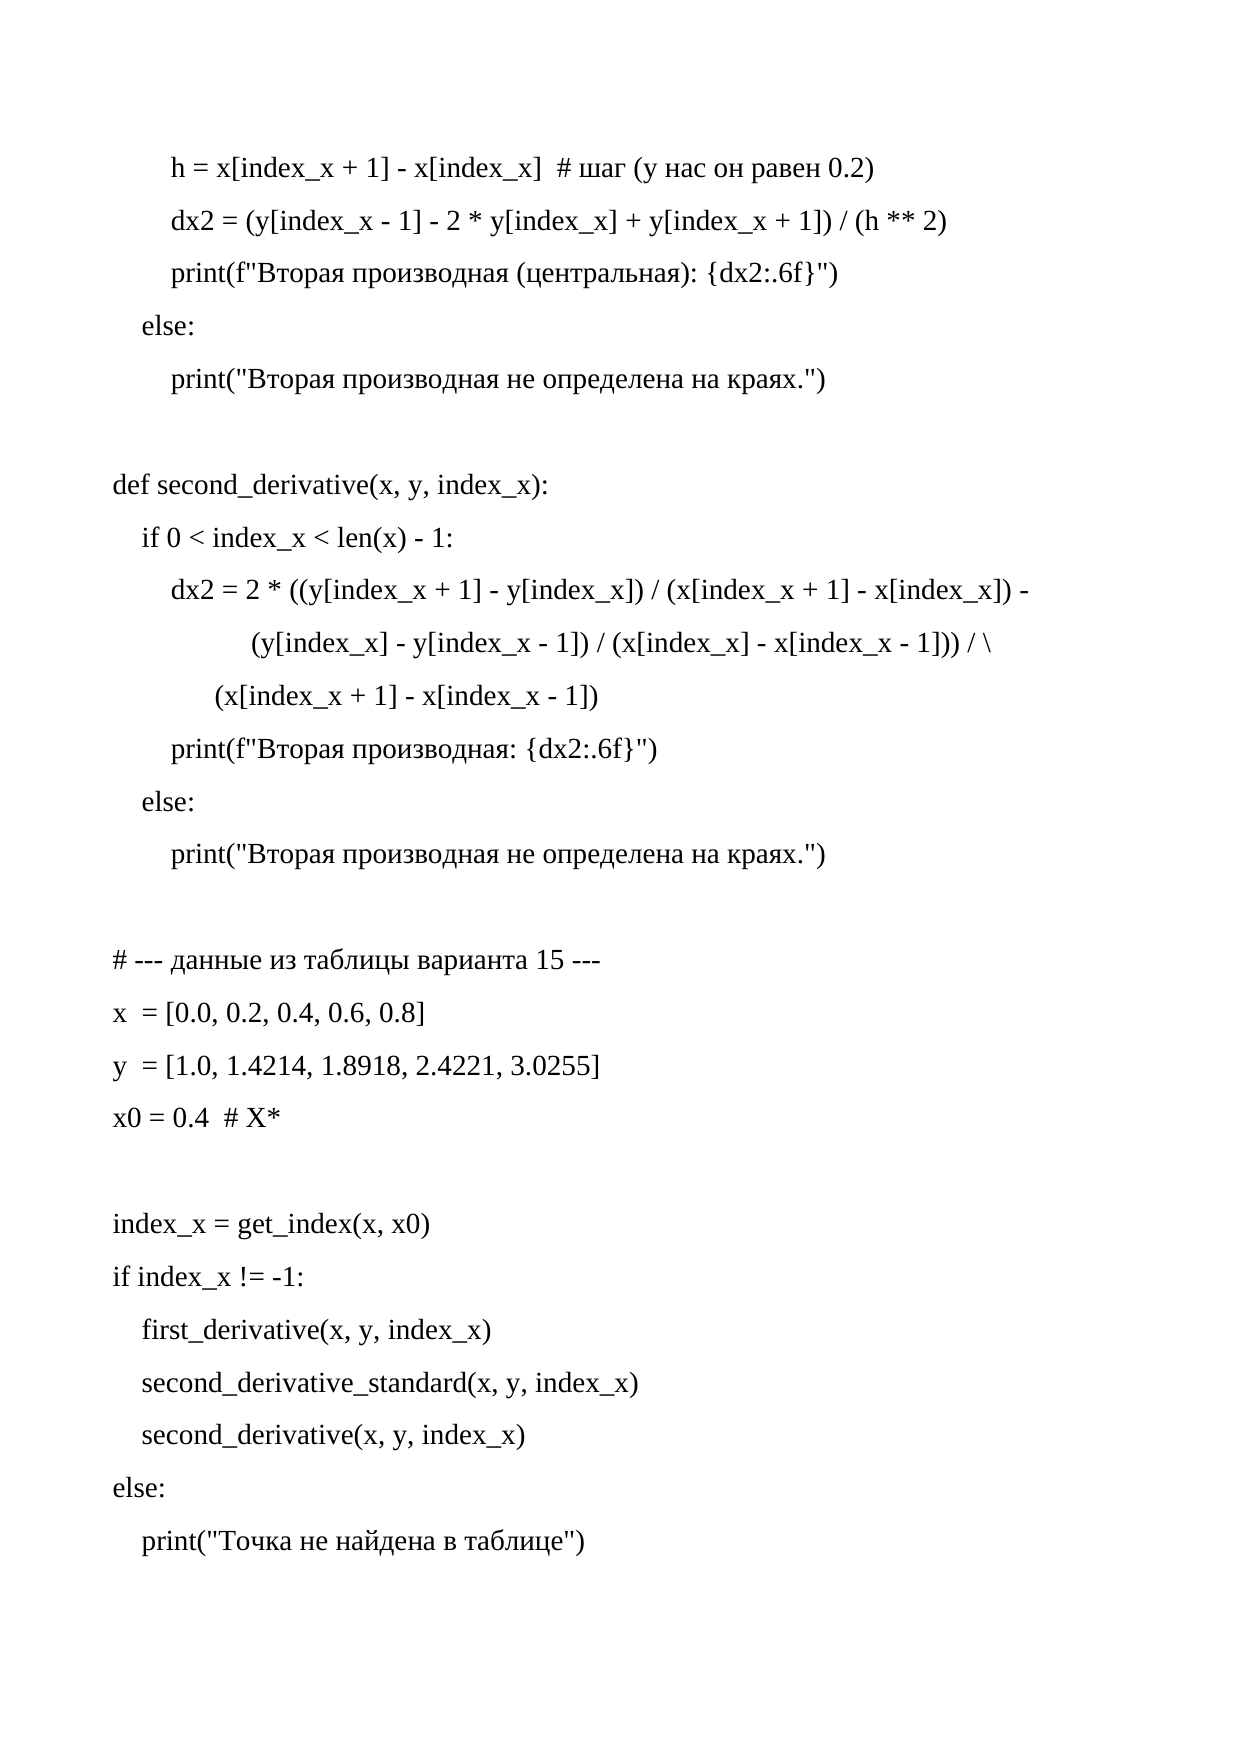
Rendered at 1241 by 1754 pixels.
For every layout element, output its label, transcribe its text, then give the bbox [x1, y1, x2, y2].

text index_x = get_index(x, x0) [112, 1206, 1128, 1240]
text x0 = 0.4 # X* [112, 1101, 1128, 1134]
text else: [112, 308, 1128, 342]
text print("Вторая производная не определена на краях.") [112, 361, 1128, 395]
text (y[index_x] - y[index_x - 1]) / (x[index_x] - x[index_x - 1])) / \ [112, 625, 1128, 659]
text first_derivative(x, y, index_x) [112, 1312, 1128, 1345]
text dx2 = (y[index_x - 1] - 2 * y[index_x] + y[index_x + 1]) / (h ** 2) [112, 203, 1128, 236]
text if 0 < index_x < len(x) - 1: [112, 520, 1128, 553]
text print(f"Вторая производная: {dx2:.6f}") [112, 731, 1128, 764]
text print("Вторая производная не определена на краях.") [112, 837, 1128, 870]
text second_derivative(x, y, index_x) [112, 1417, 1128, 1451]
text y = [1.0, 1.4214, 1.8918, 2.4221, 3.0255] [112, 1048, 1128, 1081]
text def second_derivative(x, y, index_x): [112, 467, 1128, 500]
text x = [0.0, 0.2, 0.4, 0.6, 0.8] [112, 995, 1128, 1028]
text (x[index_x + 1] - x[index_x - 1]) [112, 678, 1128, 712]
text second_derivative_standard(x, y, index_x) [112, 1365, 1128, 1398]
text else: [112, 1470, 1128, 1504]
text print(f"Вторая производная (центральная): {dx2:.6f}") [112, 256, 1128, 289]
text h = x[index_x + 1] - x[index_x] # шаг (у нас он равен 0.2) [112, 150, 1128, 183]
text else: [112, 784, 1128, 817]
text dx2 = 2 * ((y[index_x + 1] - y[index_x]) / (x[index_x + 1] - x[index_x]) - [112, 572, 1128, 606]
text # --- данные из таблицы варианта 15 --- [112, 942, 1128, 976]
text print("Точка не найдена в таблице") [112, 1523, 1128, 1557]
text if index_x != -1: [112, 1259, 1128, 1293]
